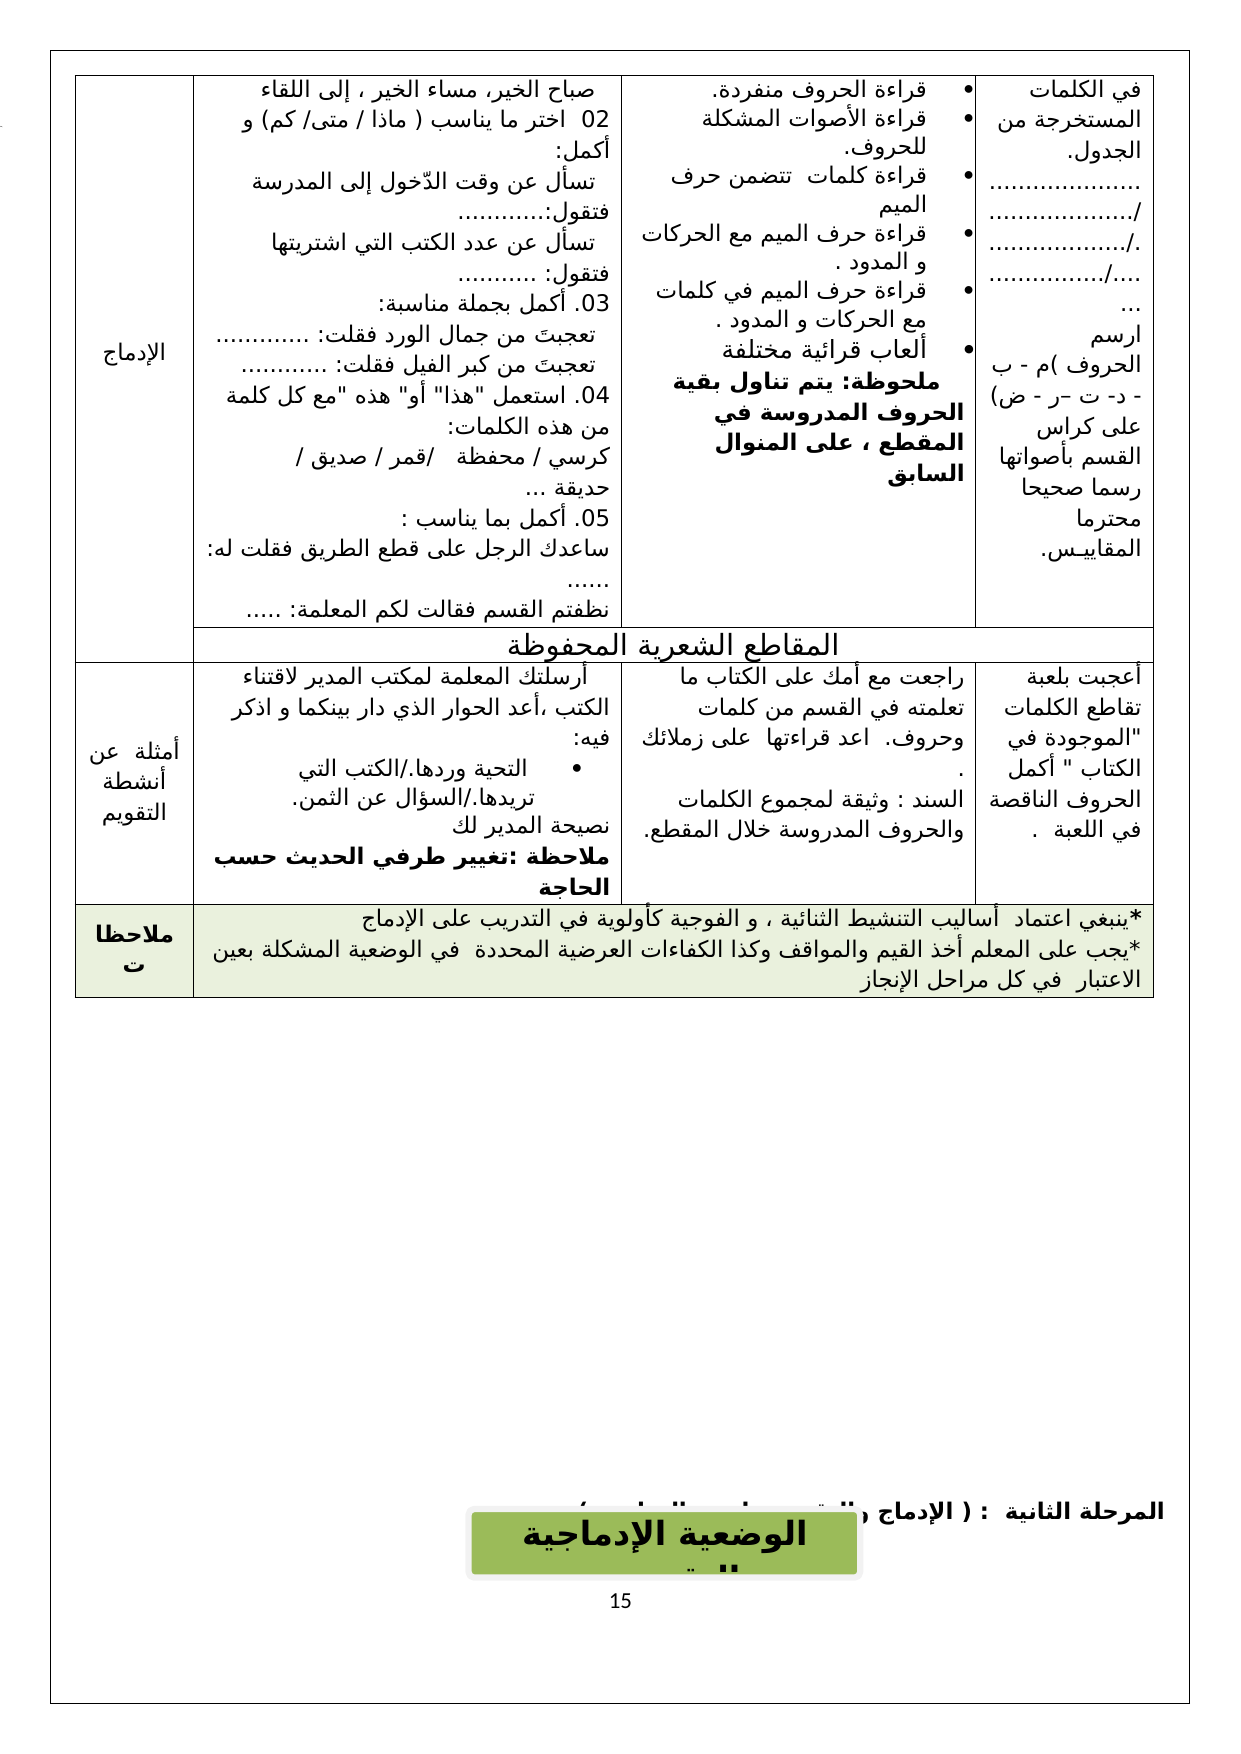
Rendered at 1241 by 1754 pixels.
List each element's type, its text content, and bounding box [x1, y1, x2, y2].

table_cell المقاطع الشعرية المحفوظة [194, 628, 1153, 662]
text المرحلة الثانية : ( الإدماج والتقويم ما بين الميادين ) [75, 1498, 1165, 1525]
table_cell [976, 76, 1153, 627]
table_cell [622, 76, 975, 627]
table_cell ملاحظات [76, 905, 193, 997]
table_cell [194, 76, 621, 627]
table_cell راجعت مع أمك على الكتاب ما تعلمته في القسم من كلمات وحروف. اعد قراءتها على زملائك . السند : وثيقة لمجموع الكلمات والحروف المدروسة خلال المقطع. [622, 663, 975, 904]
table_cell أعجبت بلعبة تقاطع الكلمات "الموجودة في الكتاب " أكمل الحروف الناقصة في اللعبة . [976, 663, 1153, 904]
table_cell *ينبغي اعتماد أساليب التنشيط الثنائية ، و الفوجية كأولوية في التدريب على الإدماج *يجب على المعلم أخذ القيم والمواقف وكذا الكفاءات العرضية المحددة في الوضعية المشكلة بعين الاعتبار في كل مراحل الإنجاز [194, 905, 1153, 997]
table_cell أرسلتك المعلمة لمكتب المدير لاقتناء الكتب ،أعد الحوار الذي دار بينكما و اذكر فيه: التحية وردها./الكتب التي تريدها./السؤال عن الثمن. نصيحة المدير لك ملاحظة :تغيير طرفي الحديث حسب الحاجة [194, 663, 621, 904]
table_cell أمثلة عن أنشطة التقويم [76, 663, 193, 904]
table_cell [76, 76, 193, 662]
